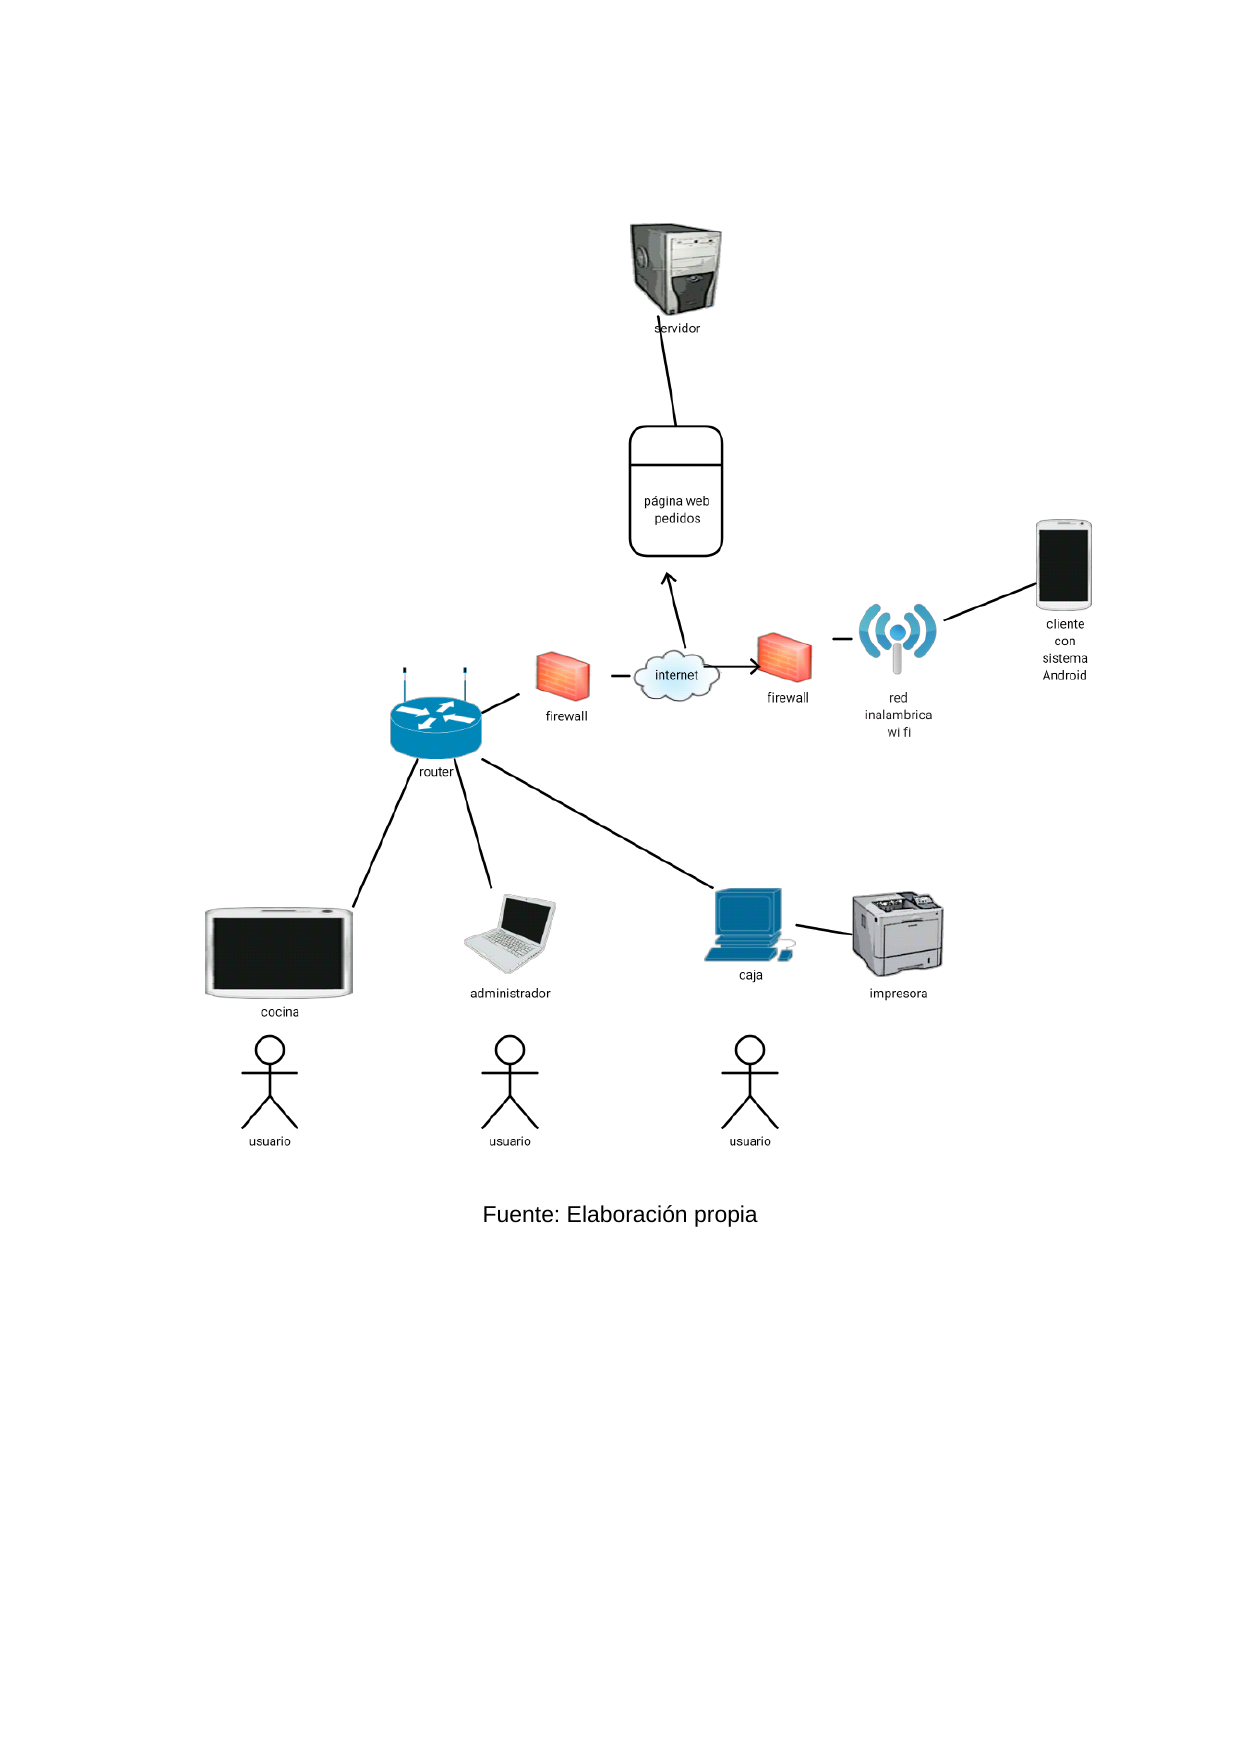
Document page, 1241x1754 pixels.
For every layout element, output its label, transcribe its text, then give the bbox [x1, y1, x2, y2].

picture [177, 195, 1119, 1182]
text Fuente: Elaboración propia [177, 1201, 1063, 1227]
